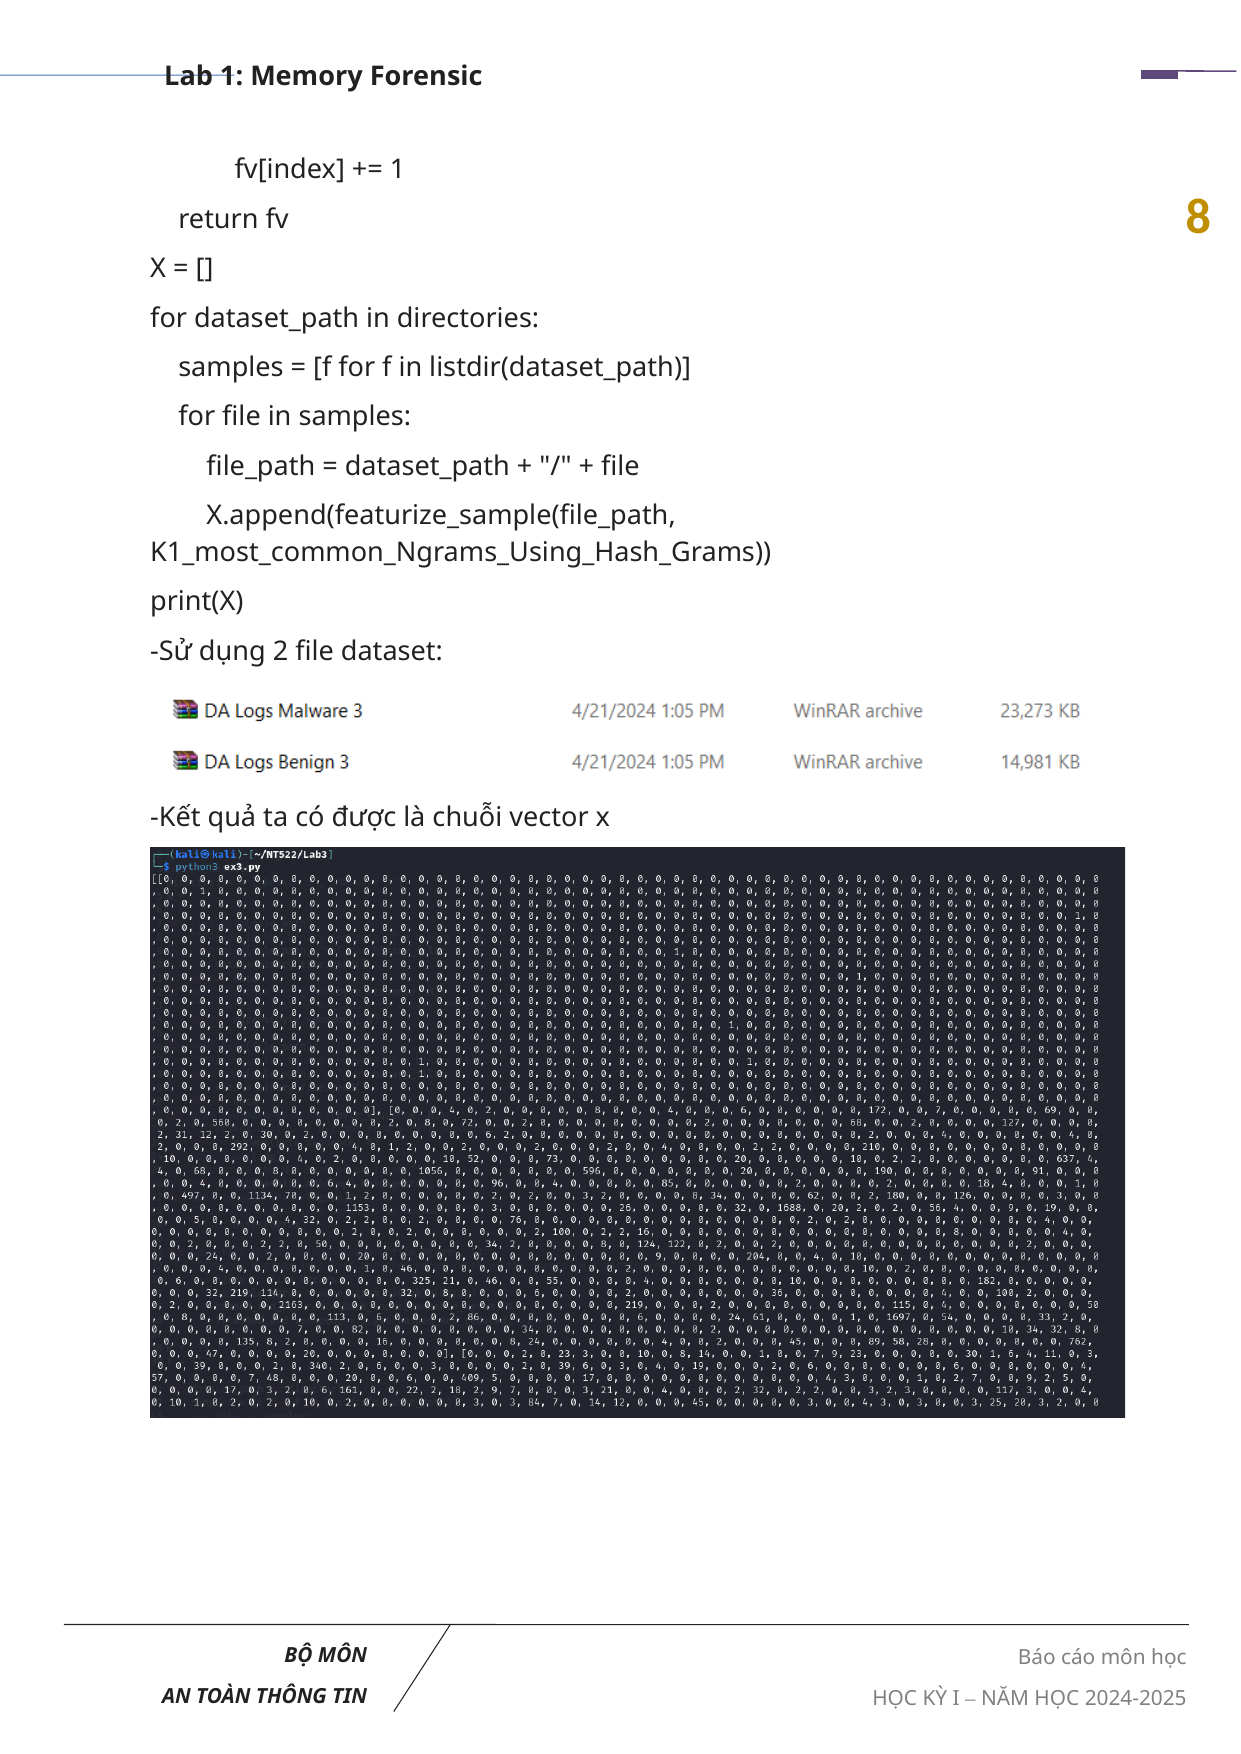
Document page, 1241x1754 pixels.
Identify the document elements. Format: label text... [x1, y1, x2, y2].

text -Kết quả ta có được là chuỗi vector x [150, 798, 1153, 834]
text return fv [150, 199, 1153, 236]
text samples = [f for f in listdir(dataset_path)] [150, 347, 1153, 384]
text print(X) [150, 582, 1153, 619]
text for dataset_path in directories: [150, 298, 1153, 335]
text file_path = dataset_path + "/" + file [150, 446, 1153, 483]
text fv[index] += 1 [150, 150, 1153, 187]
picture [150, 847, 1125, 1418]
picture [150, 680, 1125, 786]
text -Sử dụng 2 file dataset: [150, 631, 1153, 668]
text for file in samples: [150, 397, 1153, 434]
text X.append(featurize_sample(file_path, K1_most_common_Ngrams_Using_Hash_Grams)) [150, 496, 1153, 569]
text X = [] [150, 249, 1153, 286]
